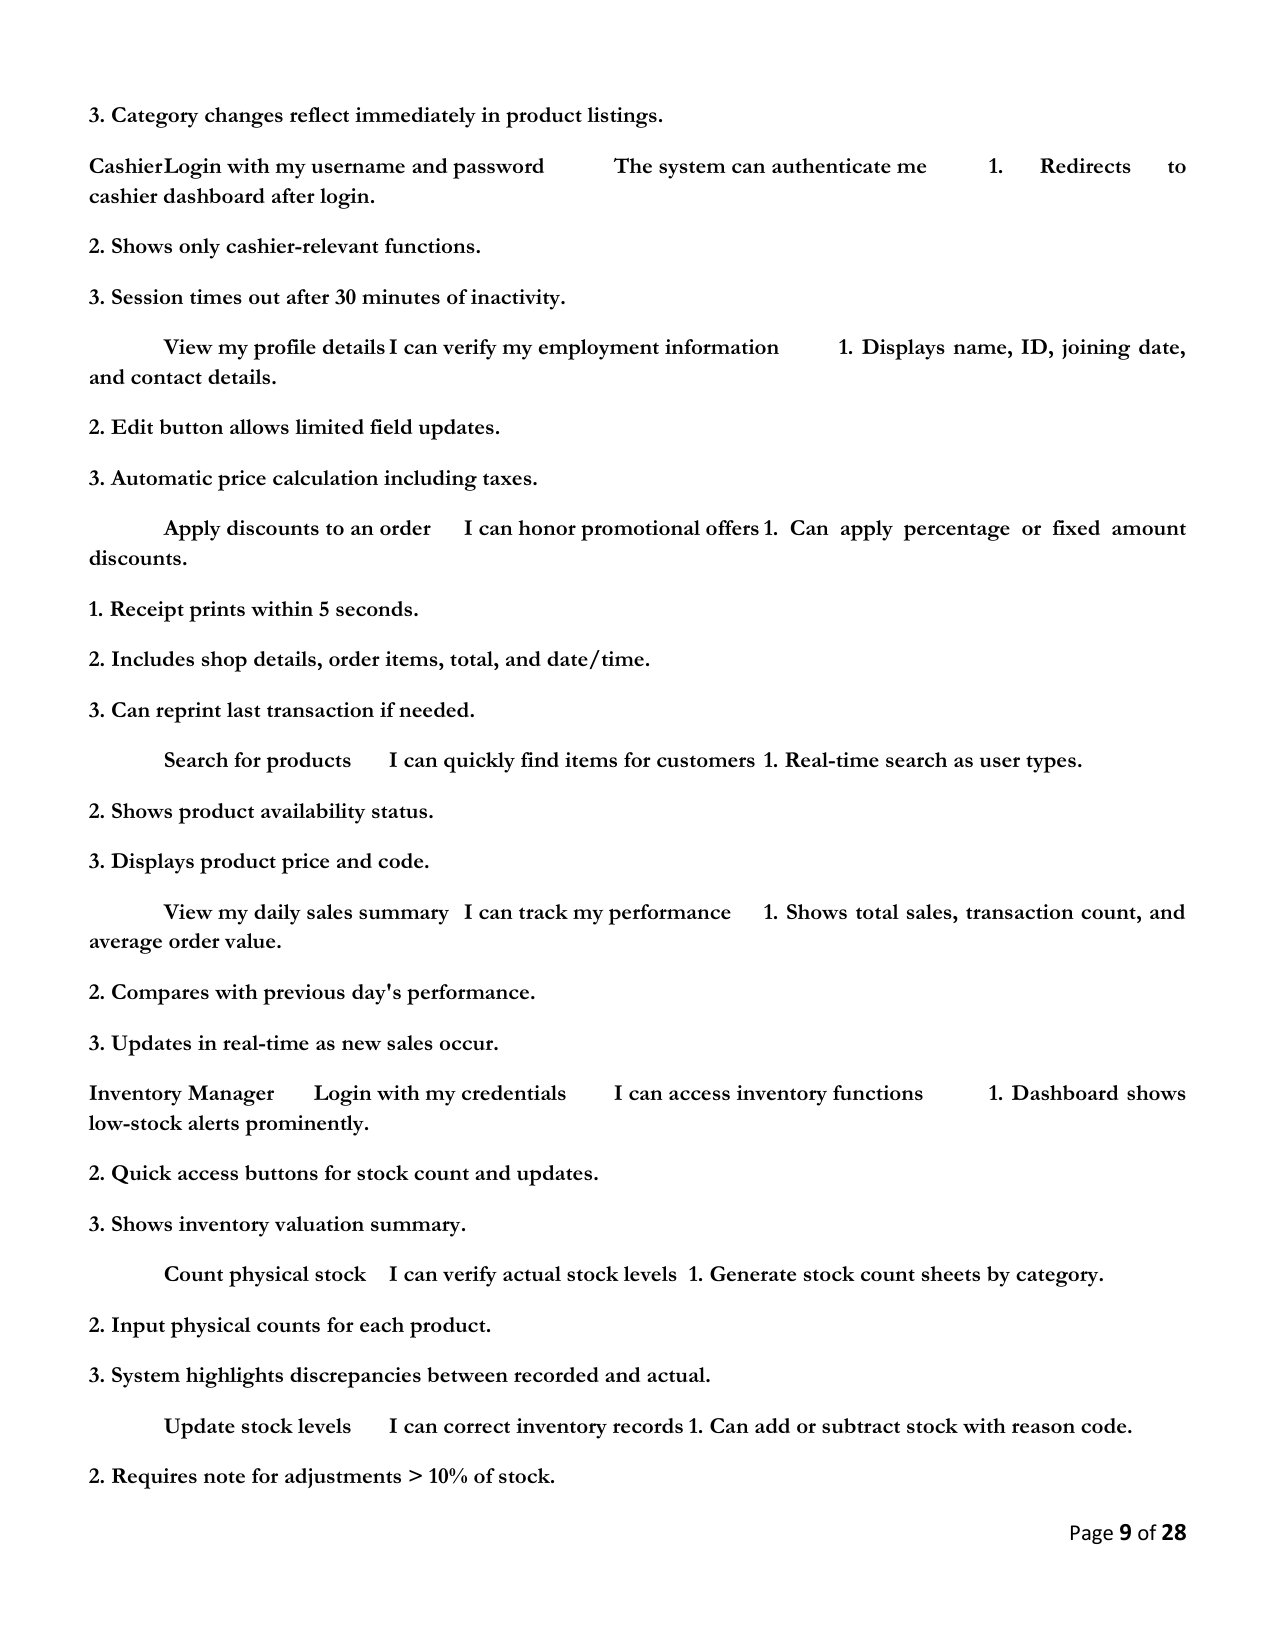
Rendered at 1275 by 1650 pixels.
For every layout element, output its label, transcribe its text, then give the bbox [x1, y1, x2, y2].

text 2. Requires note for adjustments > 10% of stock. [88, 1464, 1186, 1490]
text 2. Edit button allows limited field updates. [88, 415, 1186, 441]
text 3. Session times out after 30 minutes of inactivity. [88, 284, 1186, 310]
text Apply discounts to an order I can honor promotional offers 1. Can apply percentage or fixed amount discounts. [88, 516, 1186, 572]
text 2. Input physical counts for each product. [88, 1312, 1186, 1338]
text Search for products I can quickly find items for customers 1. Real-time search as user types. [88, 748, 1186, 774]
text View my profile details I can verify my employment information 1. Displays name, ID, joining date, and contact details. [88, 335, 1186, 390]
text 3. Category changes reflect immediately in product listings. [88, 103, 1186, 129]
text Update stock levels I can correct inventory records 1. Can add or subtract stock with reason code. [88, 1413, 1186, 1439]
text Cashier Login with my username and password The system can authenticate me 1. Redirects to cashier dashboard after login. [88, 153, 1186, 209]
text 3. Displays product price and code. [88, 849, 1186, 875]
text 3. Can reprint last transaction if needed. [88, 697, 1186, 723]
text 2. Shows only cashier-relevant functions. [88, 234, 1186, 259]
text Count physical stock I can verify actual stock levels 1. Generate stock count sheets by category. [88, 1262, 1186, 1288]
text View my daily sales summary I can track my performance 1. Shows total sales, transaction count, and average order value. [88, 899, 1186, 955]
text 3. Automatic price calculation including taxes. [88, 466, 1186, 491]
text 2. Shows product availability status. [88, 798, 1186, 824]
text 2. Includes shop details, order items, total, and date/time. [88, 647, 1186, 673]
text 1. Receipt prints within 5 seconds. [88, 596, 1186, 622]
text 3. System highlights discrepancies between recorded and actual. [88, 1363, 1186, 1389]
text 3. Shows inventory valuation summary. [88, 1211, 1186, 1237]
text 2. Compares with previous day's performance. [88, 979, 1186, 1005]
text Inventory Manager Login with my credentials I can access inventory functions 1. Dashboard shows low-stock alerts prominently. [88, 1081, 1186, 1136]
text 3. Updates in real-time as new sales occur. [88, 1030, 1186, 1056]
text 2. Quick access buttons for stock count and updates. [88, 1161, 1186, 1187]
